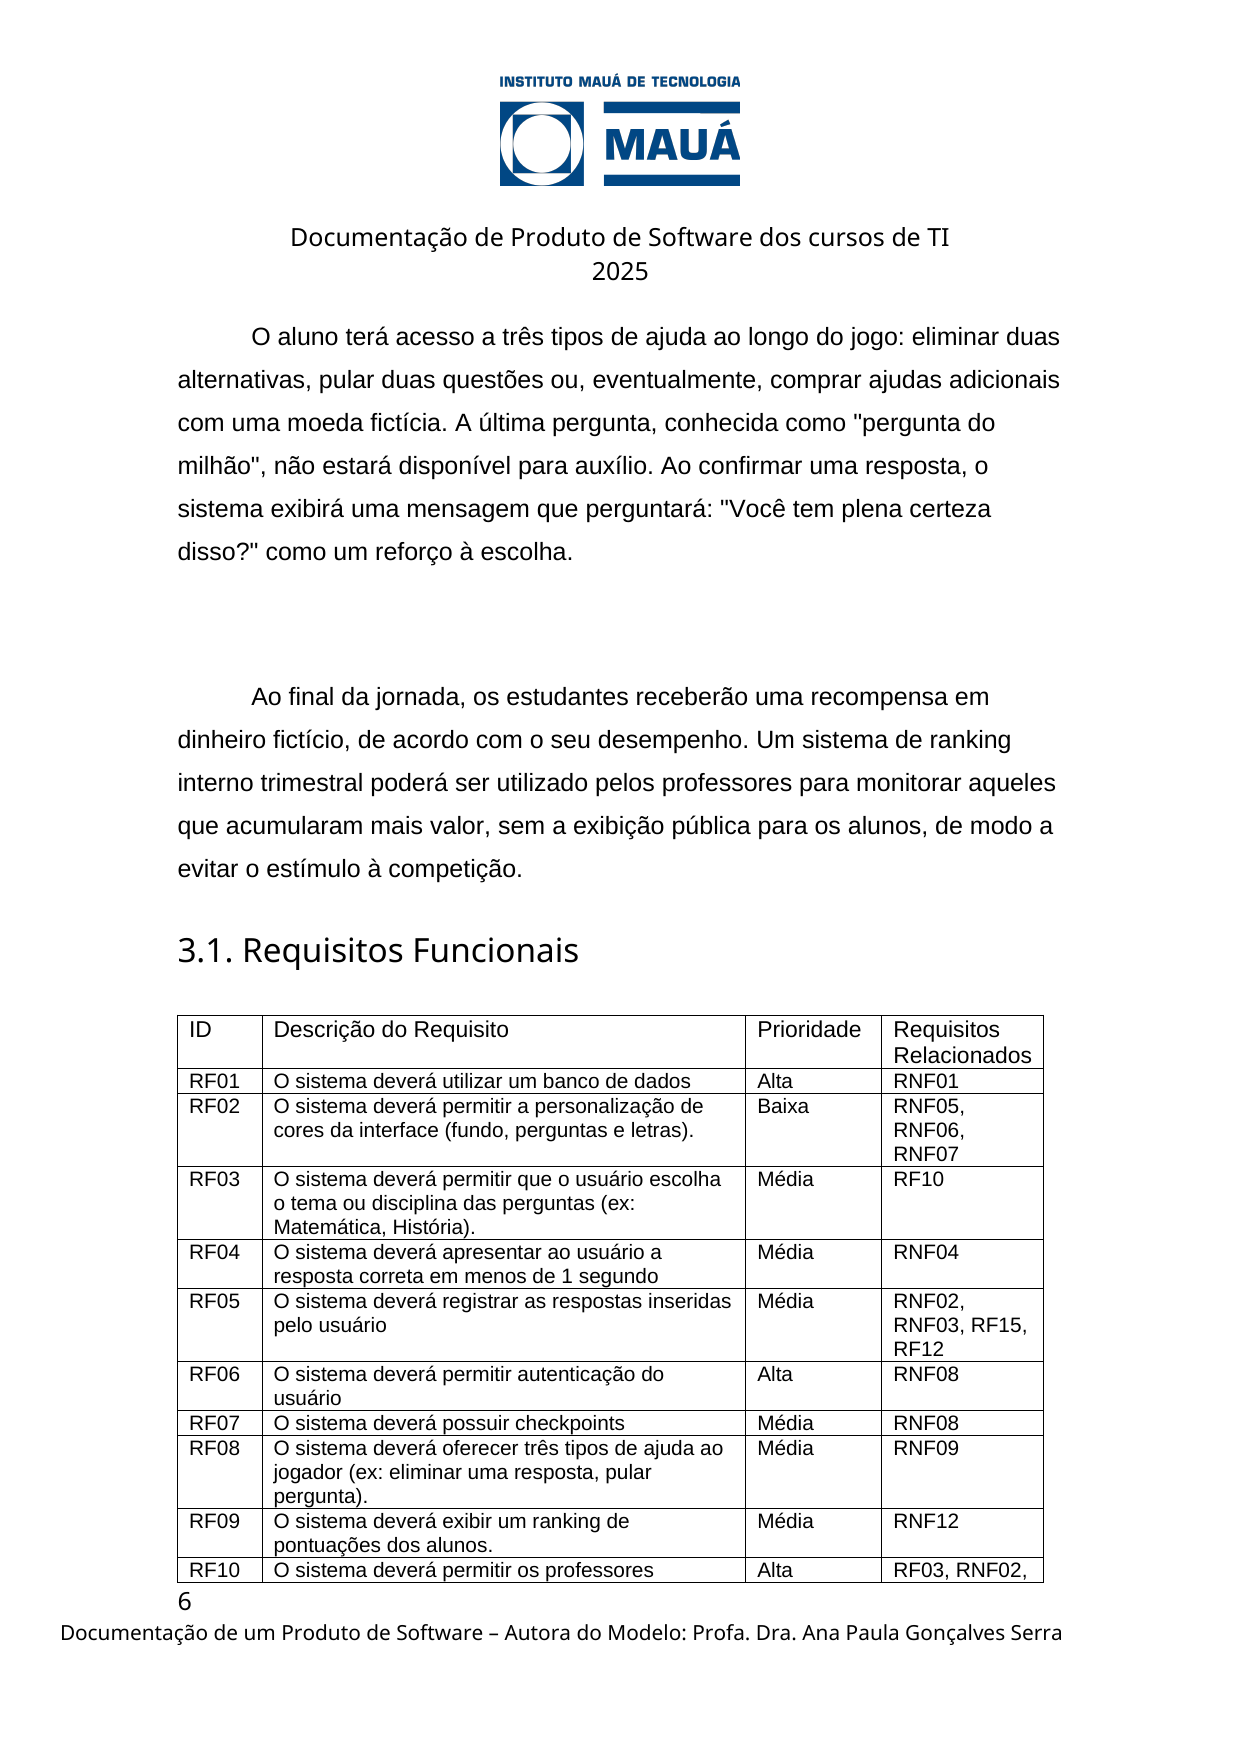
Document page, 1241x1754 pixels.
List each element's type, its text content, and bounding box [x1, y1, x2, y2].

table_cell O sistema deverá apresentar ao usuário a resposta correta em menos de 1 segundo [263, 1240, 745, 1288]
table_cell RNF08 [882, 1411, 1043, 1435]
table_cell Média [746, 1167, 881, 1239]
table_cell O sistema deverá permitir os professores removerem e/ou adicionarem perguntas. [263, 1558, 745, 1582]
table_cell RNF01 [882, 1069, 1043, 1093]
table_cell O sistema deverá utilizar um banco de dados [263, 1069, 745, 1093]
table_cell Média [746, 1411, 881, 1435]
table_header Prioridade [746, 1016, 881, 1068]
table_cell O sistema deverá permitir a personalização de cores da interface (fundo, perguntas e letras). [263, 1094, 745, 1166]
picture [500, 73, 740, 186]
table_cell RF07 [178, 1411, 262, 1435]
table_cell O sistema deverá permitir que o usuário escolha o tema ou disciplina das perguntas (ex: Matemática, História). [263, 1167, 745, 1239]
table_cell O sistema deverá oferecer três tipos de ajuda ao jogador (ex: eliminar uma resposta, pular pergunta). [263, 1436, 745, 1508]
table_cell O sistema deverá permitir autenticação do usuário [263, 1362, 745, 1410]
table_cell RNF04 [882, 1240, 1043, 1288]
table_cell Média [746, 1509, 881, 1557]
text O aluno terá acesso a três tipos de ajuda ao longo do jogo: eliminar duas alternativas, pular duas questões ou, eventualmente, comprar ajudas adicionais com uma moeda fictícia. A última pergunta, conhecida como "pergunta do milhão", não estará disponível para auxílio. Ao confirmar uma resposta, o sistema exibirá uma mensagem que perguntará: "Você tem plena certeza disso?" como um reforço à escolha. [177, 322, 1063, 566]
table_cell RF03, RNF02, RNF03 [882, 1558, 1043, 1582]
table_header ID [178, 1016, 262, 1068]
table_cell O sistema deverá exibir um ranking de pontuações dos alunos. [263, 1509, 745, 1557]
text Ao final da jornada, os estudantes receberão uma recompensa em dinheiro fictício, de acordo com o seu desempenho. Um sistema de ranking interno trimestral poderá ser utilizado pelos professores para monitorar aqueles que acumularam mais valor, sem a exibição pública para os alunos, de modo a evitar o estímulo à competição. [177, 682, 1063, 883]
table_cell RF02 [178, 1094, 262, 1166]
table_cell O sistema deverá registrar as respostas inseridas pelo usuário [263, 1289, 745, 1361]
table_cell Média [746, 1289, 881, 1361]
table_cell RF09 [178, 1509, 262, 1557]
table_cell RF10 [882, 1167, 1043, 1239]
table_cell RNF08 [882, 1362, 1043, 1410]
table_cell Alta [746, 1558, 881, 1582]
table_header Requisitos Relacionados [882, 1016, 1043, 1068]
table_cell Média [746, 1240, 881, 1288]
table_cell RNF05, RNF06, RNF07 [882, 1094, 1043, 1166]
table_cell RF01 [178, 1069, 262, 1093]
table_cell RNF09 [882, 1436, 1043, 1508]
table_header Descrição do Requisito [263, 1016, 745, 1068]
table_cell RF04 [178, 1240, 262, 1288]
table_cell O sistema deverá possuir checkpoints [263, 1411, 745, 1435]
table_cell RF06 [178, 1362, 262, 1410]
table_cell RF05 [178, 1289, 262, 1361]
table_cell RNF02, RNF03, RF15, RF12 [882, 1289, 1043, 1361]
table_cell Alta [746, 1362, 881, 1410]
table_cell Baixa [746, 1094, 881, 1166]
table_cell RF03 [178, 1167, 262, 1239]
table_cell RNF12 [882, 1509, 1043, 1557]
table_cell Alta [746, 1069, 881, 1093]
table_cell Média [746, 1436, 881, 1508]
table_cell RF08 [178, 1436, 262, 1508]
subtitle 3.1. Requisitos Funcionais [177, 927, 1063, 972]
table_cell RF10 [178, 1558, 262, 1582]
